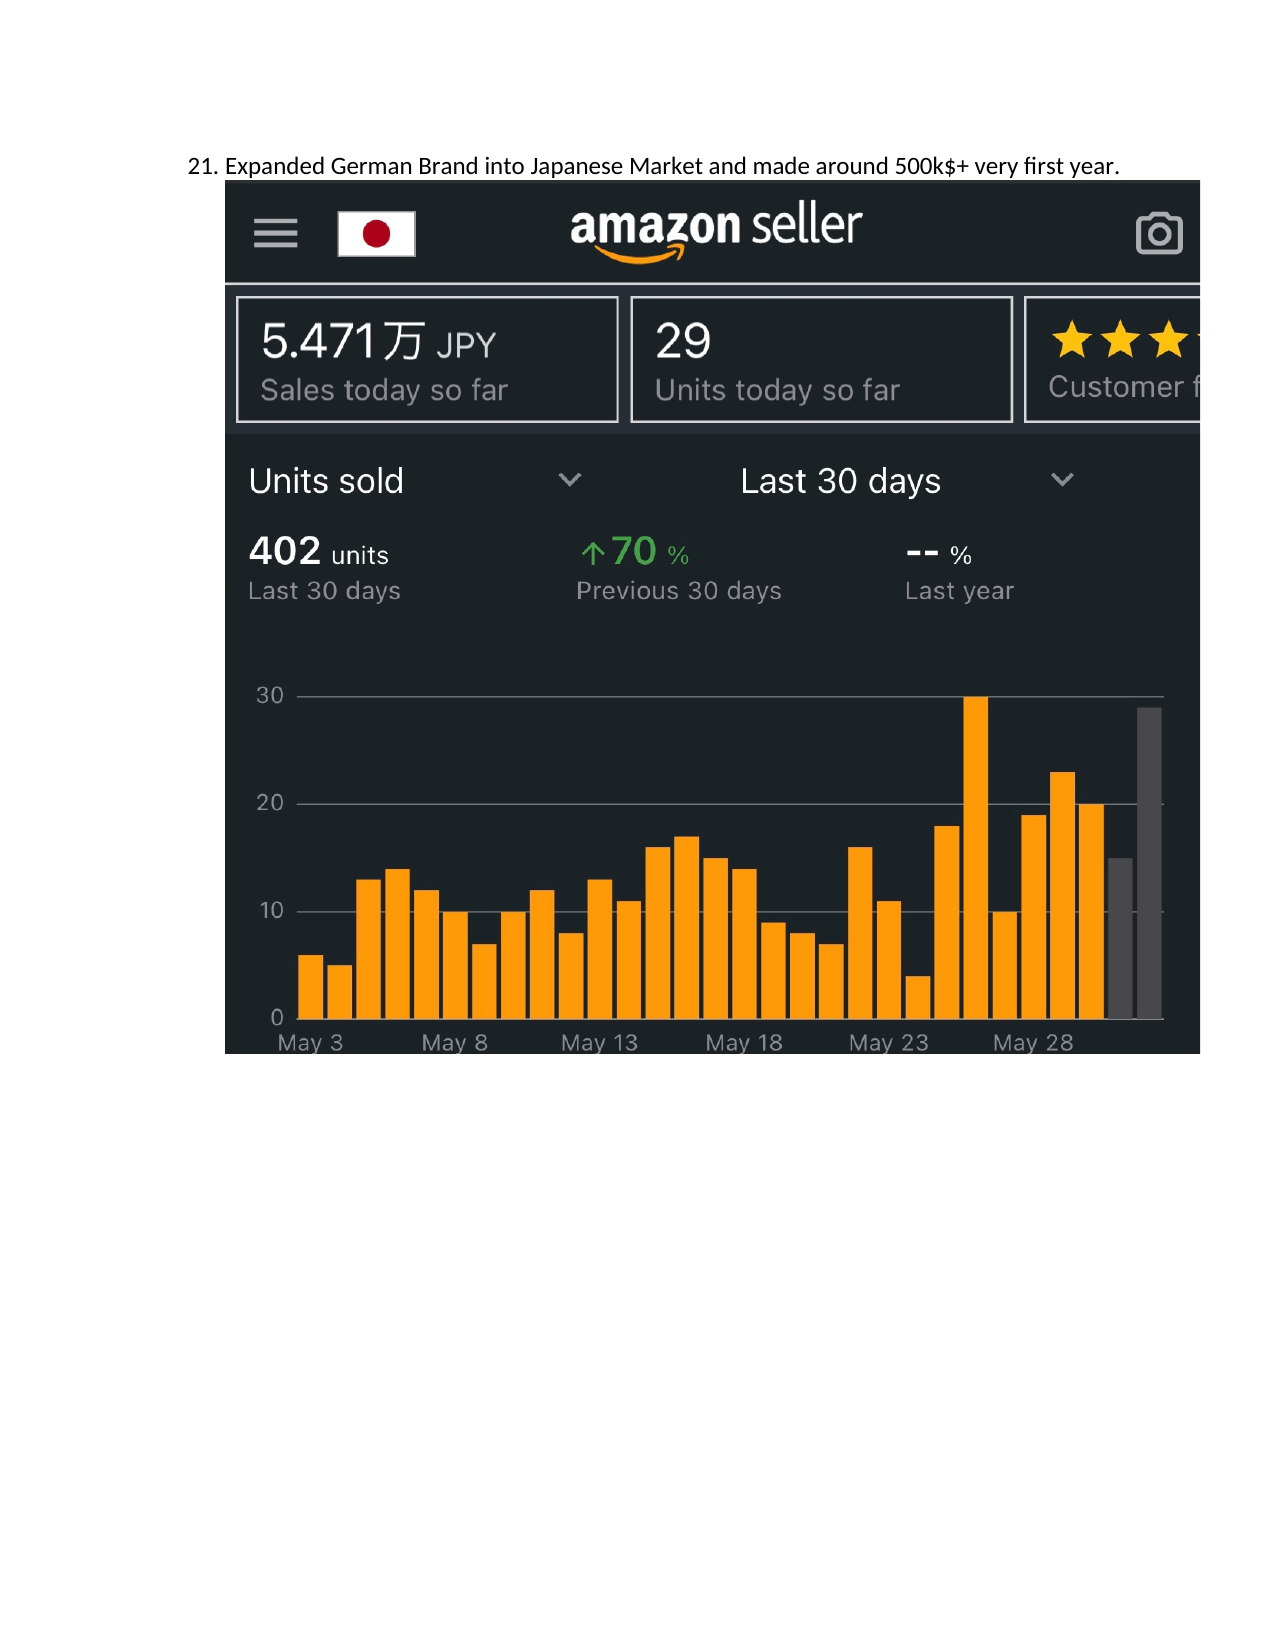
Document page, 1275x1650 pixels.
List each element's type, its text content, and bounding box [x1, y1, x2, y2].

picture [225, 180, 1200, 1054]
